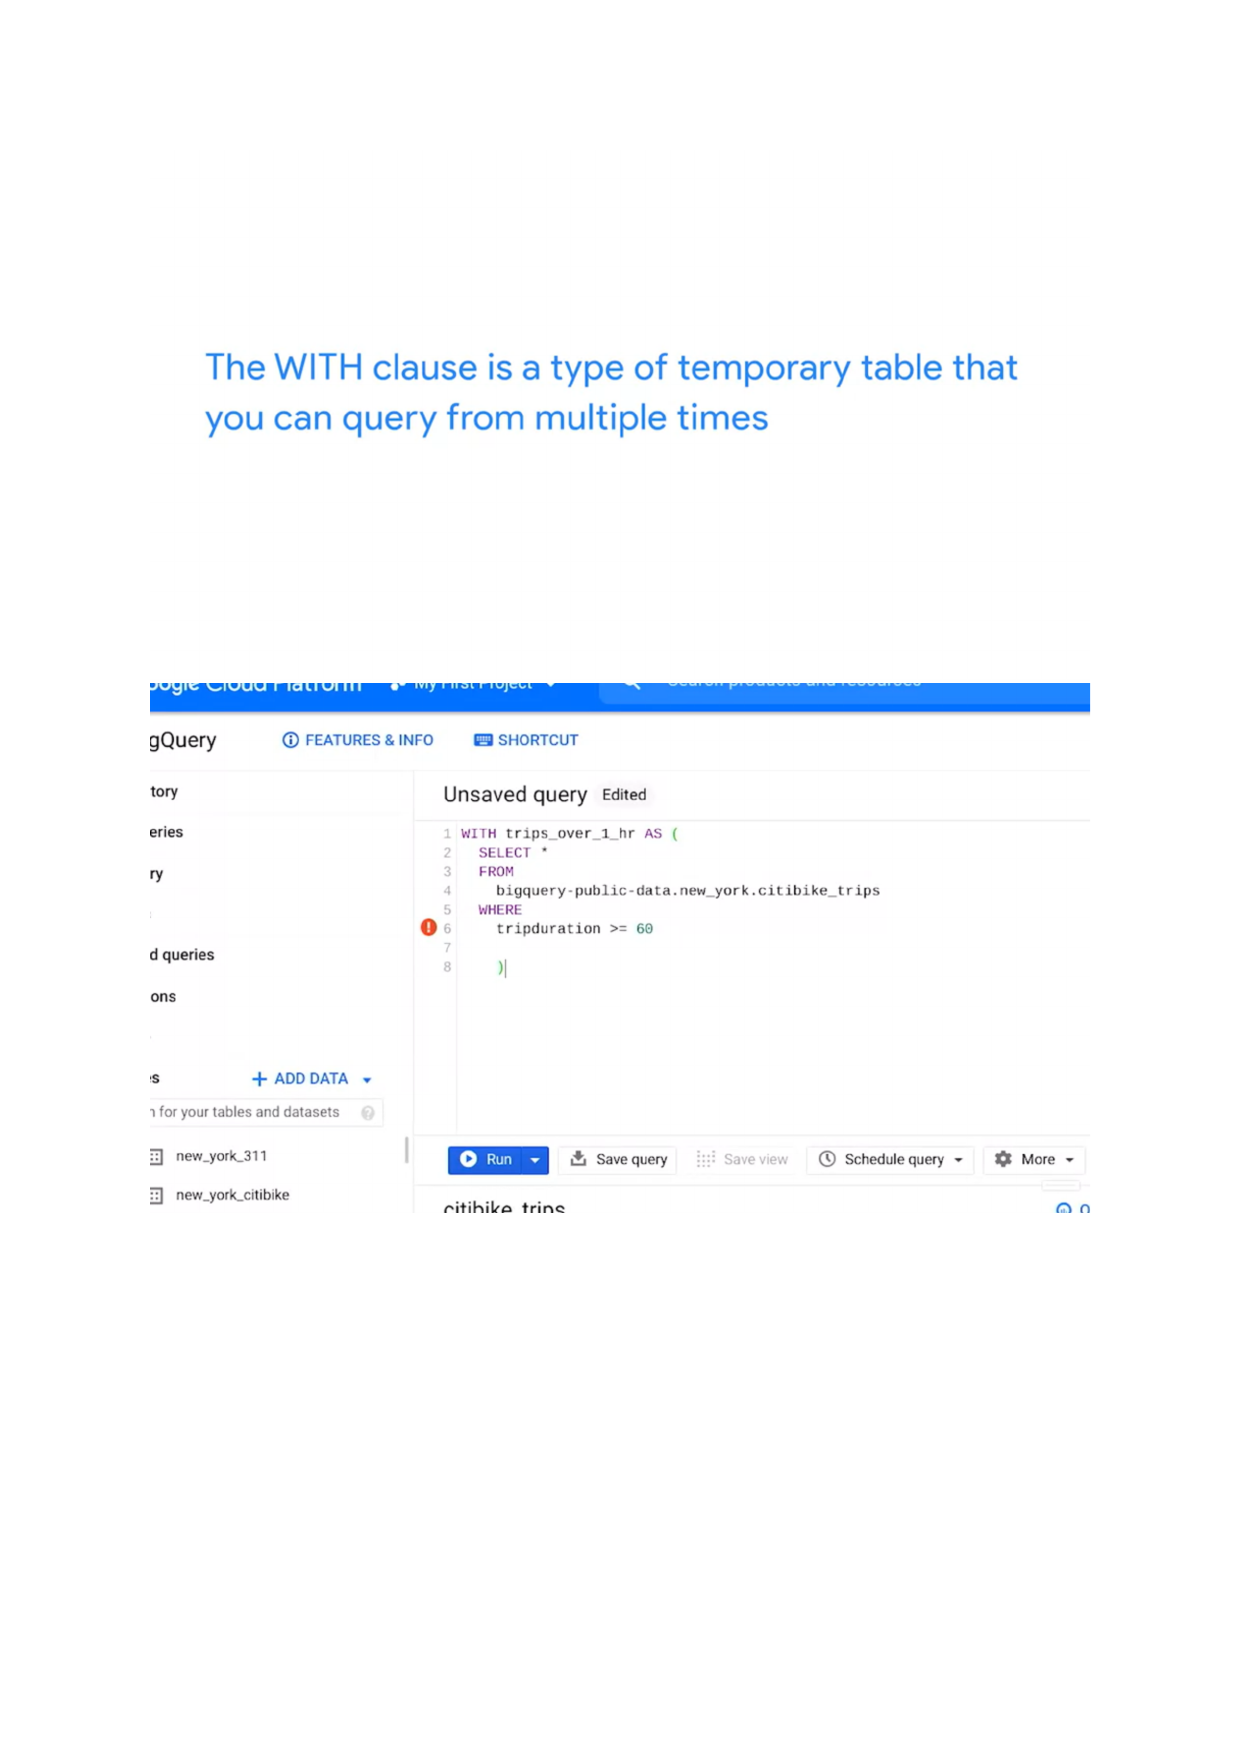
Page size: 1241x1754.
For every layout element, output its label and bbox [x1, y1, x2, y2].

picture [150, 150, 1091, 680]
picture [150, 683, 1091, 1213]
